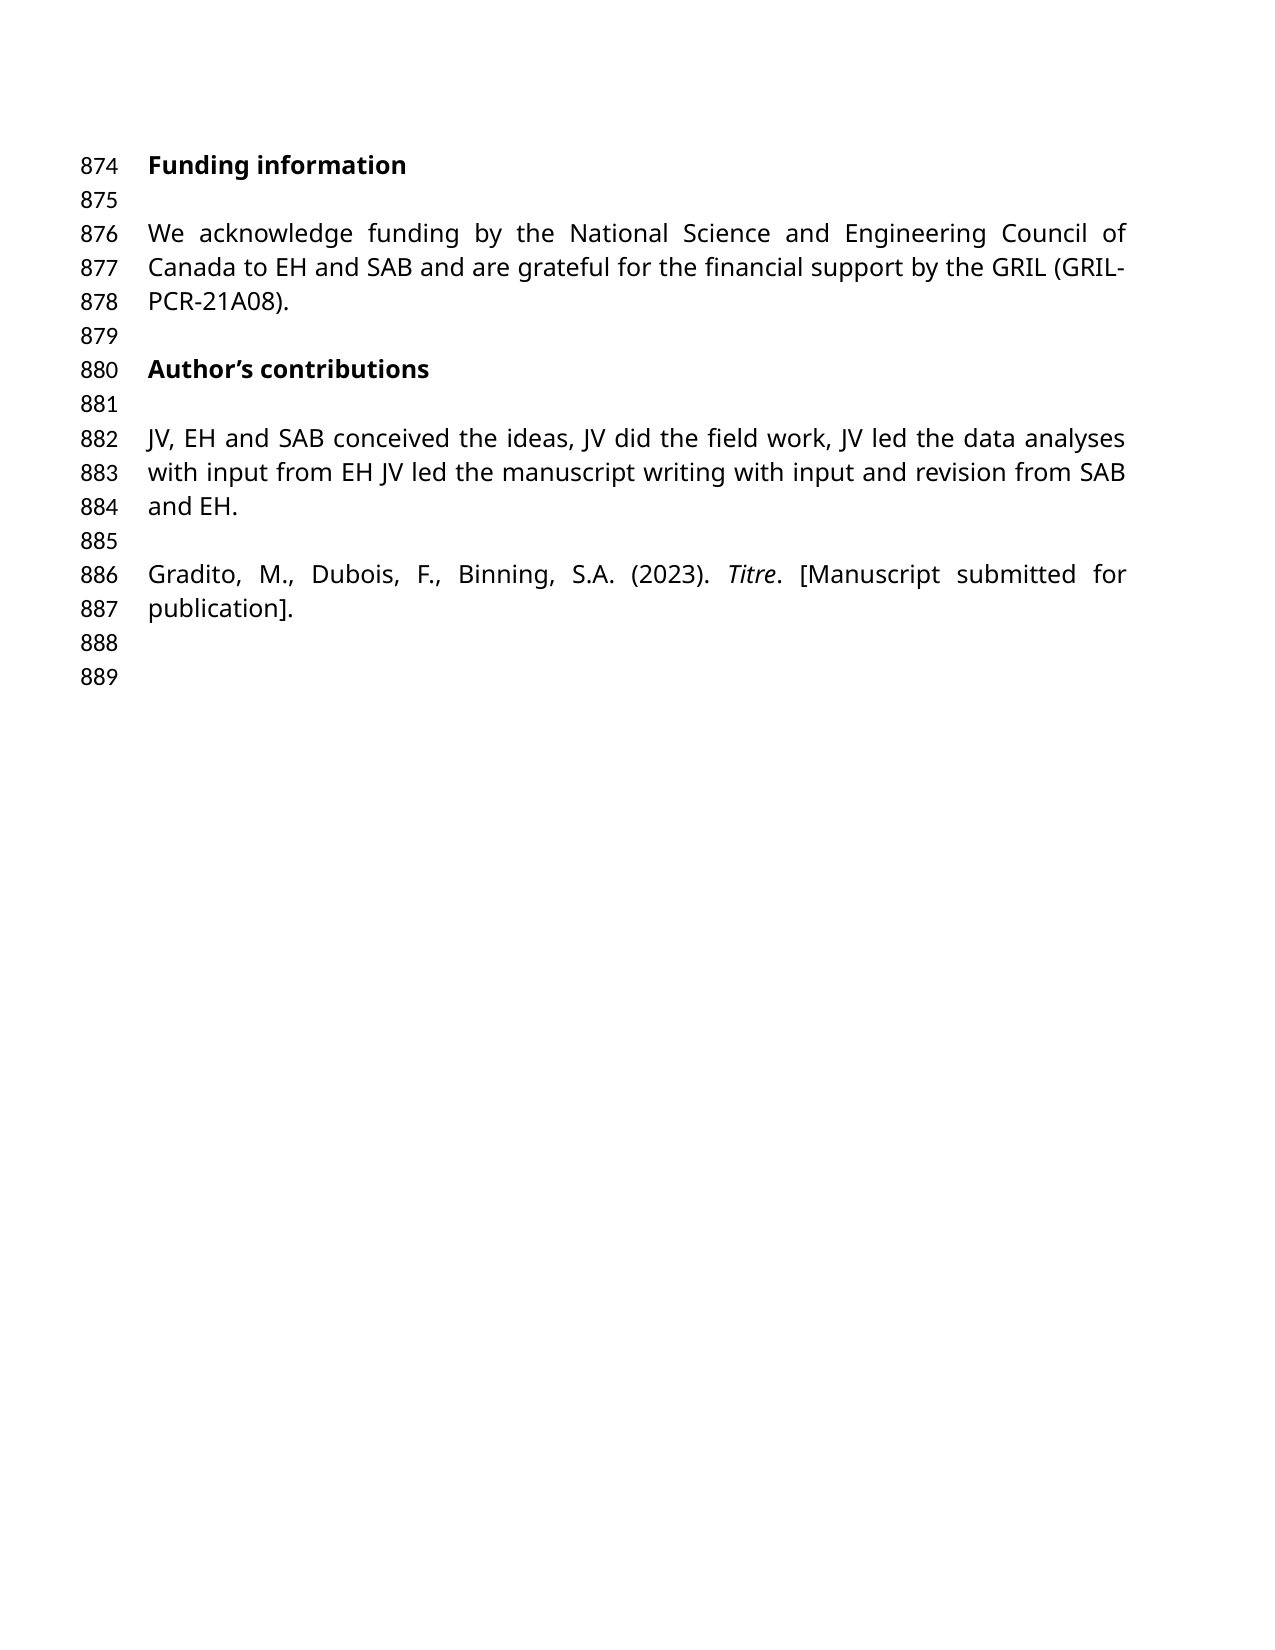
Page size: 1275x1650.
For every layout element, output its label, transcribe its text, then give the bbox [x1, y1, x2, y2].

text JV, EH and SAB conceived the ideas, JV did the field work, JV led the data analyses with input from EH JV led the manuscript writing with input and revision from SAB and EH. [148, 420, 1127, 522]
text Funding information [148, 148, 1127, 182]
text Author’s contributions [148, 352, 1127, 386]
text We acknowledge funding by the National Science and Engineering Council of Canada to EH and SAB and are grateful for the financial support by the GRIL (GRIL-PCR-21A08). [148, 216, 1127, 318]
text Gradito, M., Dubois, F., Binning, S.A. (2023). Titre. [Manuscript submitted for publication]. [148, 556, 1127, 624]
